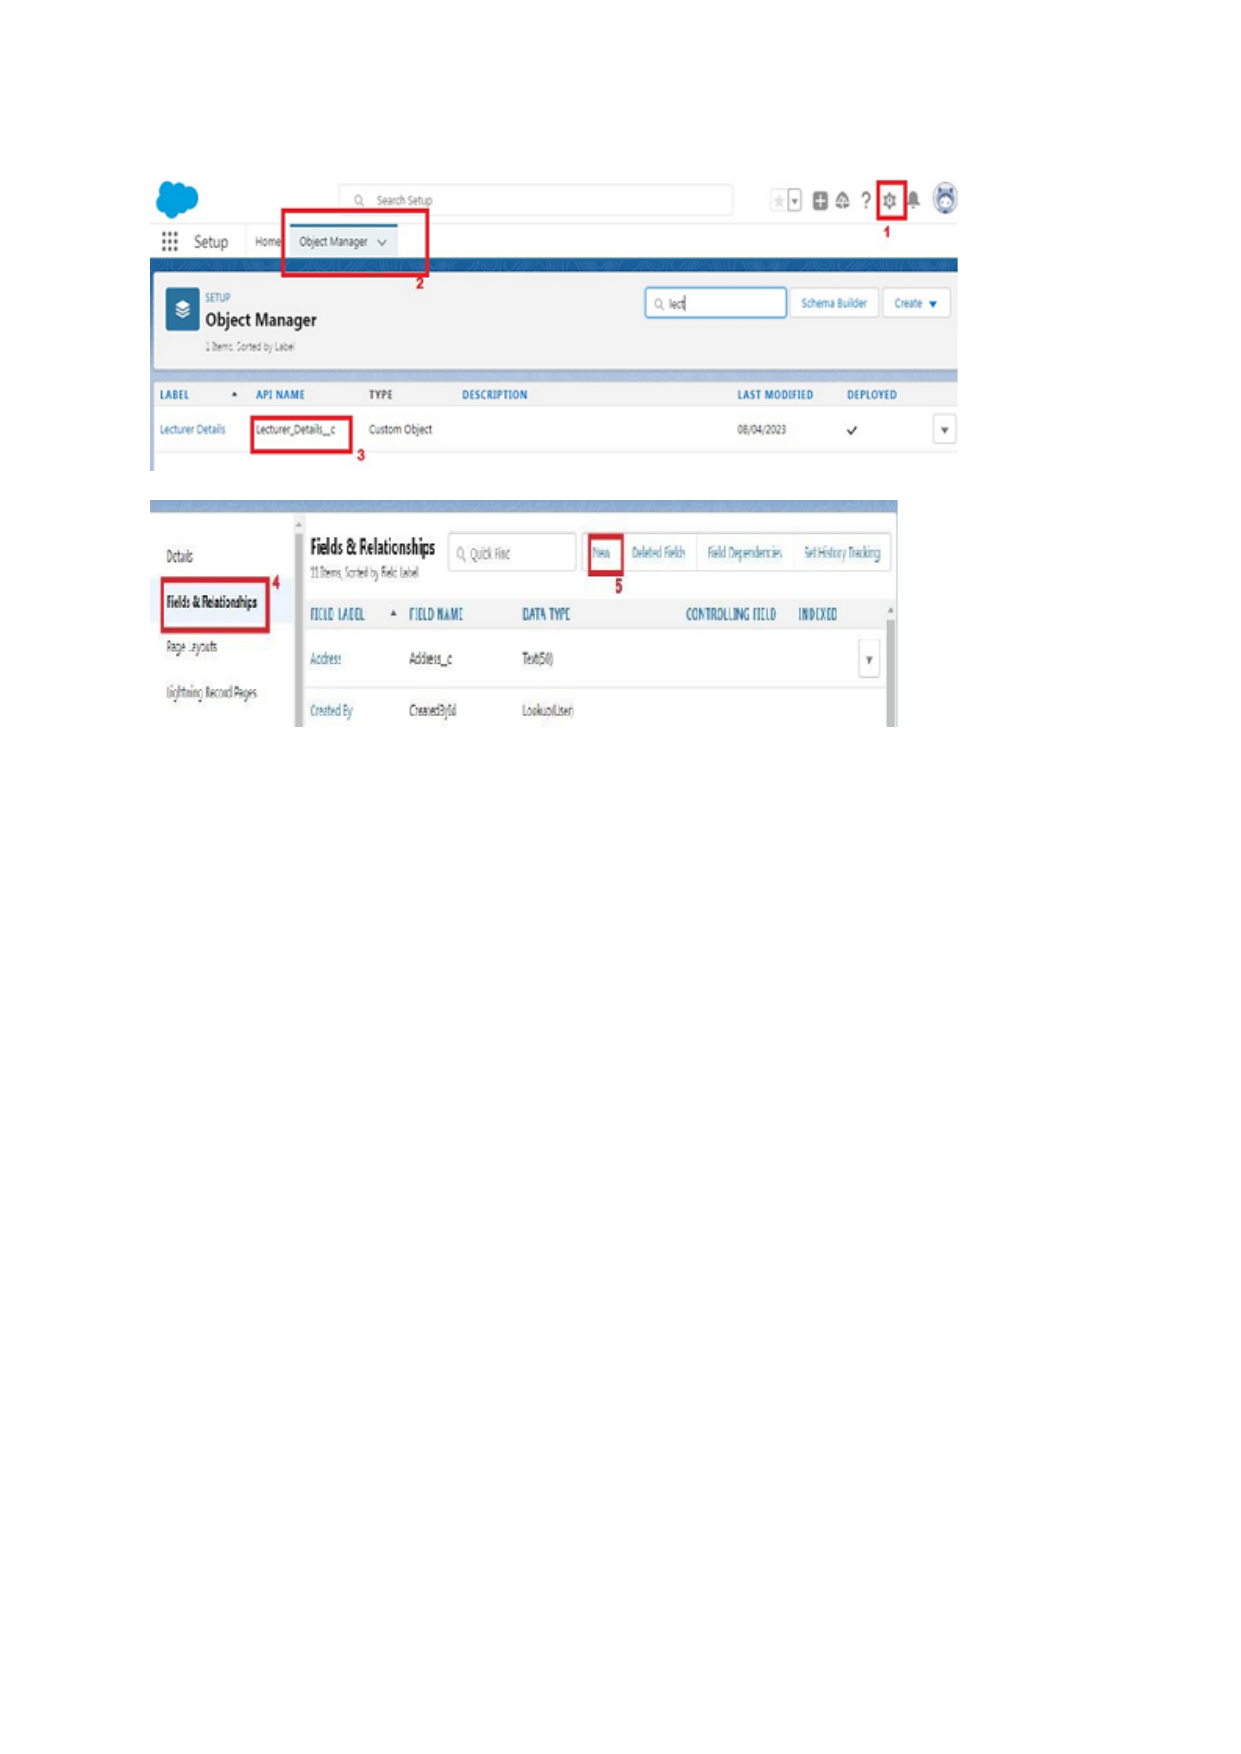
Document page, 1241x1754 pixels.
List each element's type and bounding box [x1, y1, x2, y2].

picture [150, 179, 958, 471]
picture [150, 500, 898, 727]
